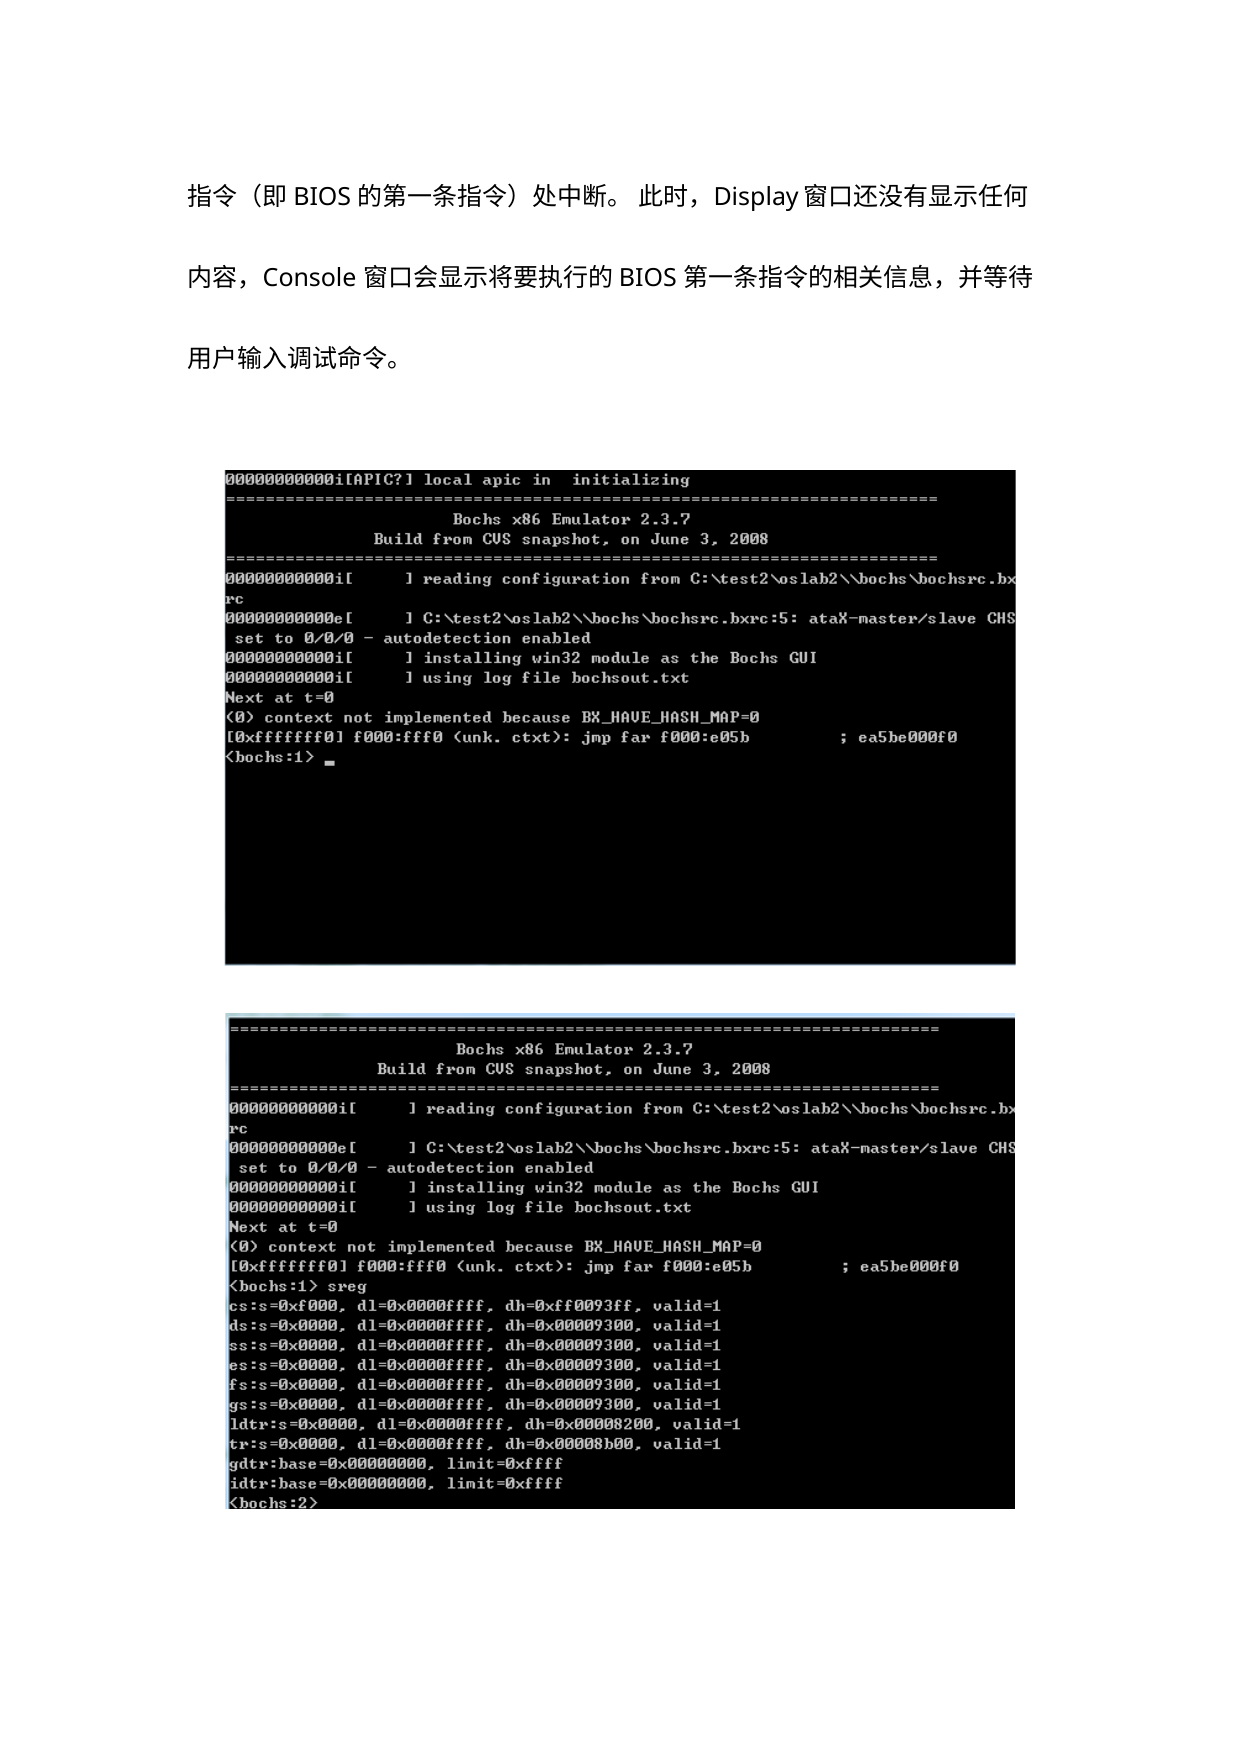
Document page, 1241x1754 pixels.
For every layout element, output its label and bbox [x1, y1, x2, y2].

picture [225, 1013, 1015, 1509]
text [187, 162, 1053, 389]
picture [224, 470, 1016, 966]
